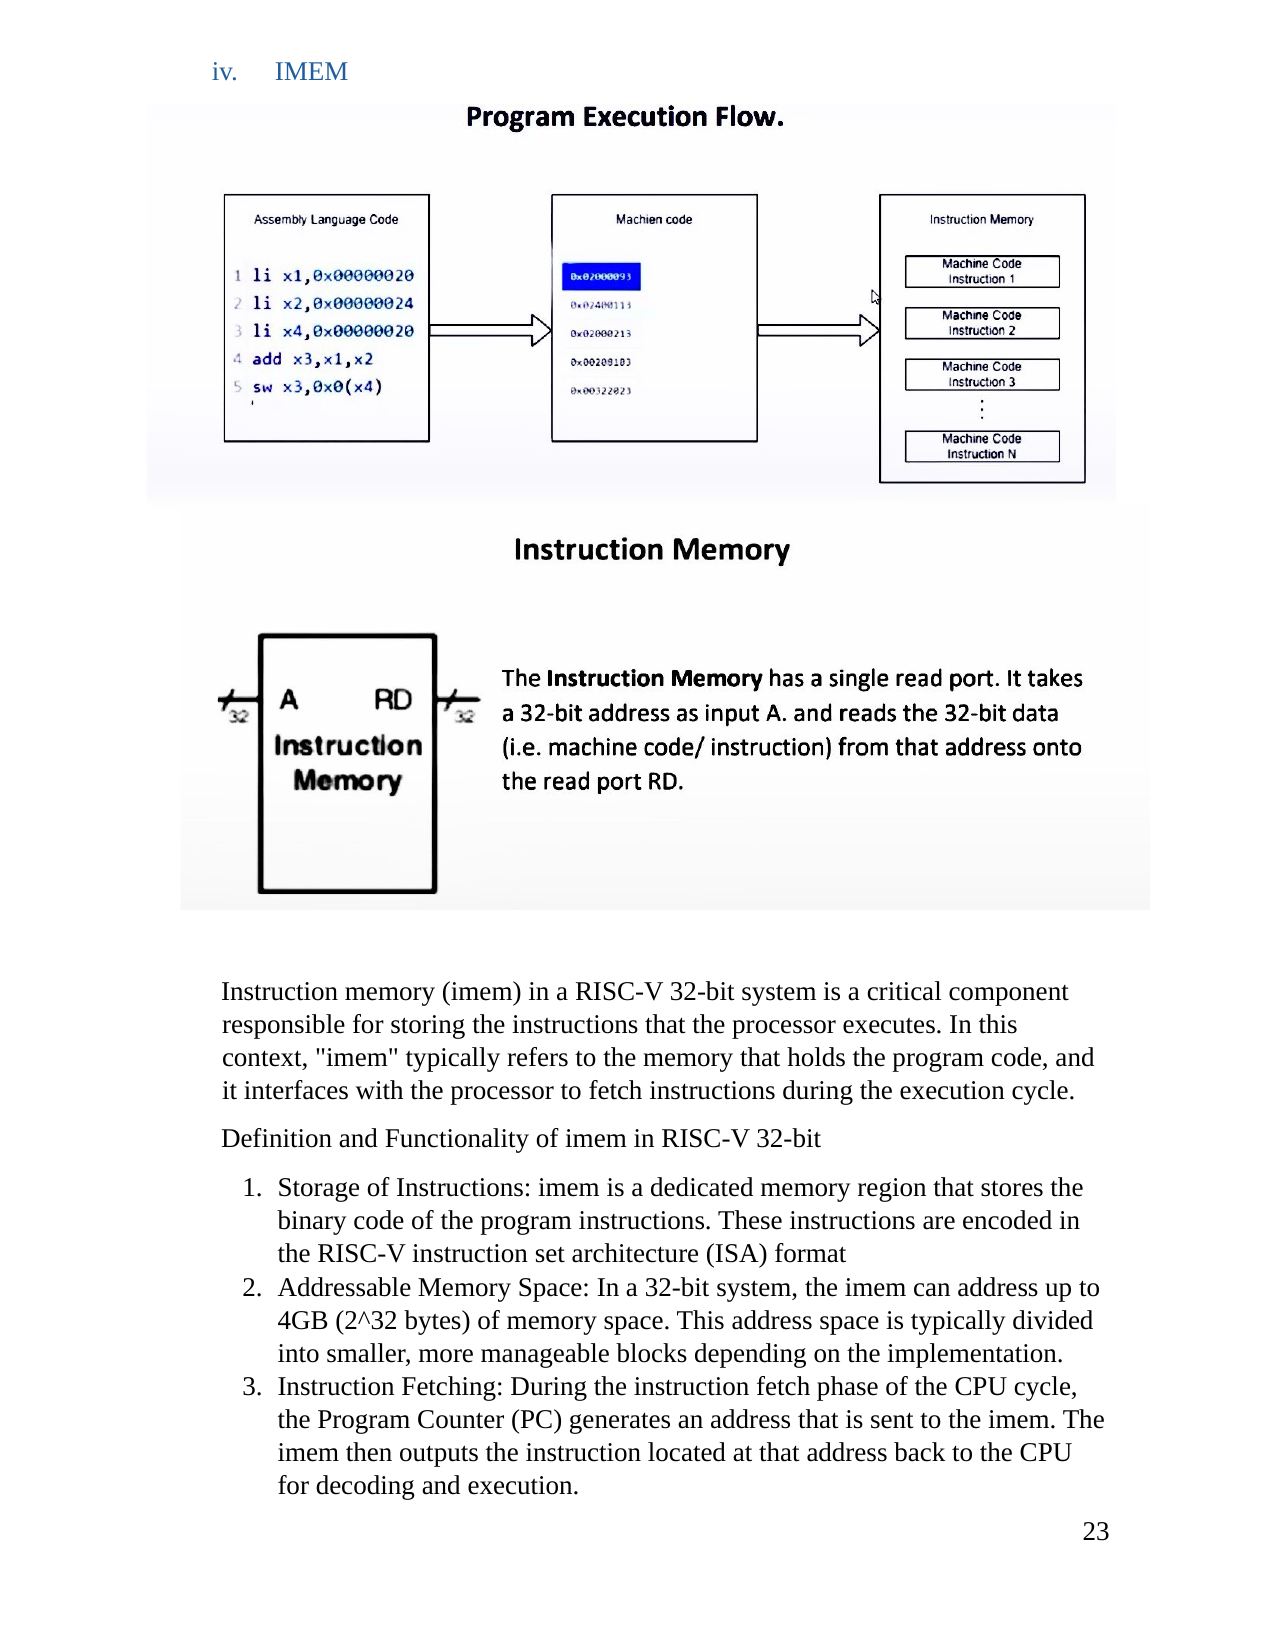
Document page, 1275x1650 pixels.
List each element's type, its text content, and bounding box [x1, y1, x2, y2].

list Addressable Memory Space: In a 32-bit system, the imem can address up to 4GB (2^32 bytes) of memory space. This address space is typically divided into smaller, more manageable blocks depending on the implementation. [242, 1271, 1109, 1368]
list Instruction Fetching: During the instruction fetch phase of the CPU cycle, the Program Counter (PC) generates an address that is sent to the imem. The imem then outputs the instruction located at that address back to the CPU for decoding and execution. [242, 1370, 1109, 1500]
list Storage of Instructions: imem is a dedicated memory region that stores the binary code of the program instructions. These instructions are encoded in the RISC-V instruction set architecture (ISA) format [242, 1172, 1109, 1268]
picture [146, 104, 1150, 910]
subtitle iv. IMEM [146, 55, 1116, 86]
text Instruction memory (imem) in a RISC-V 32-bit system is a critical component responsible for storing the instructions that the processor executes. In this context, "imem" typically refers to the memory that holds the program code, and it interfaces with the processor to fetch instructions during the execution cycle. [221, 975, 1109, 1105]
text Definition and Functionality of imem in RISC-V 32-bit [221, 1122, 1116, 1153]
